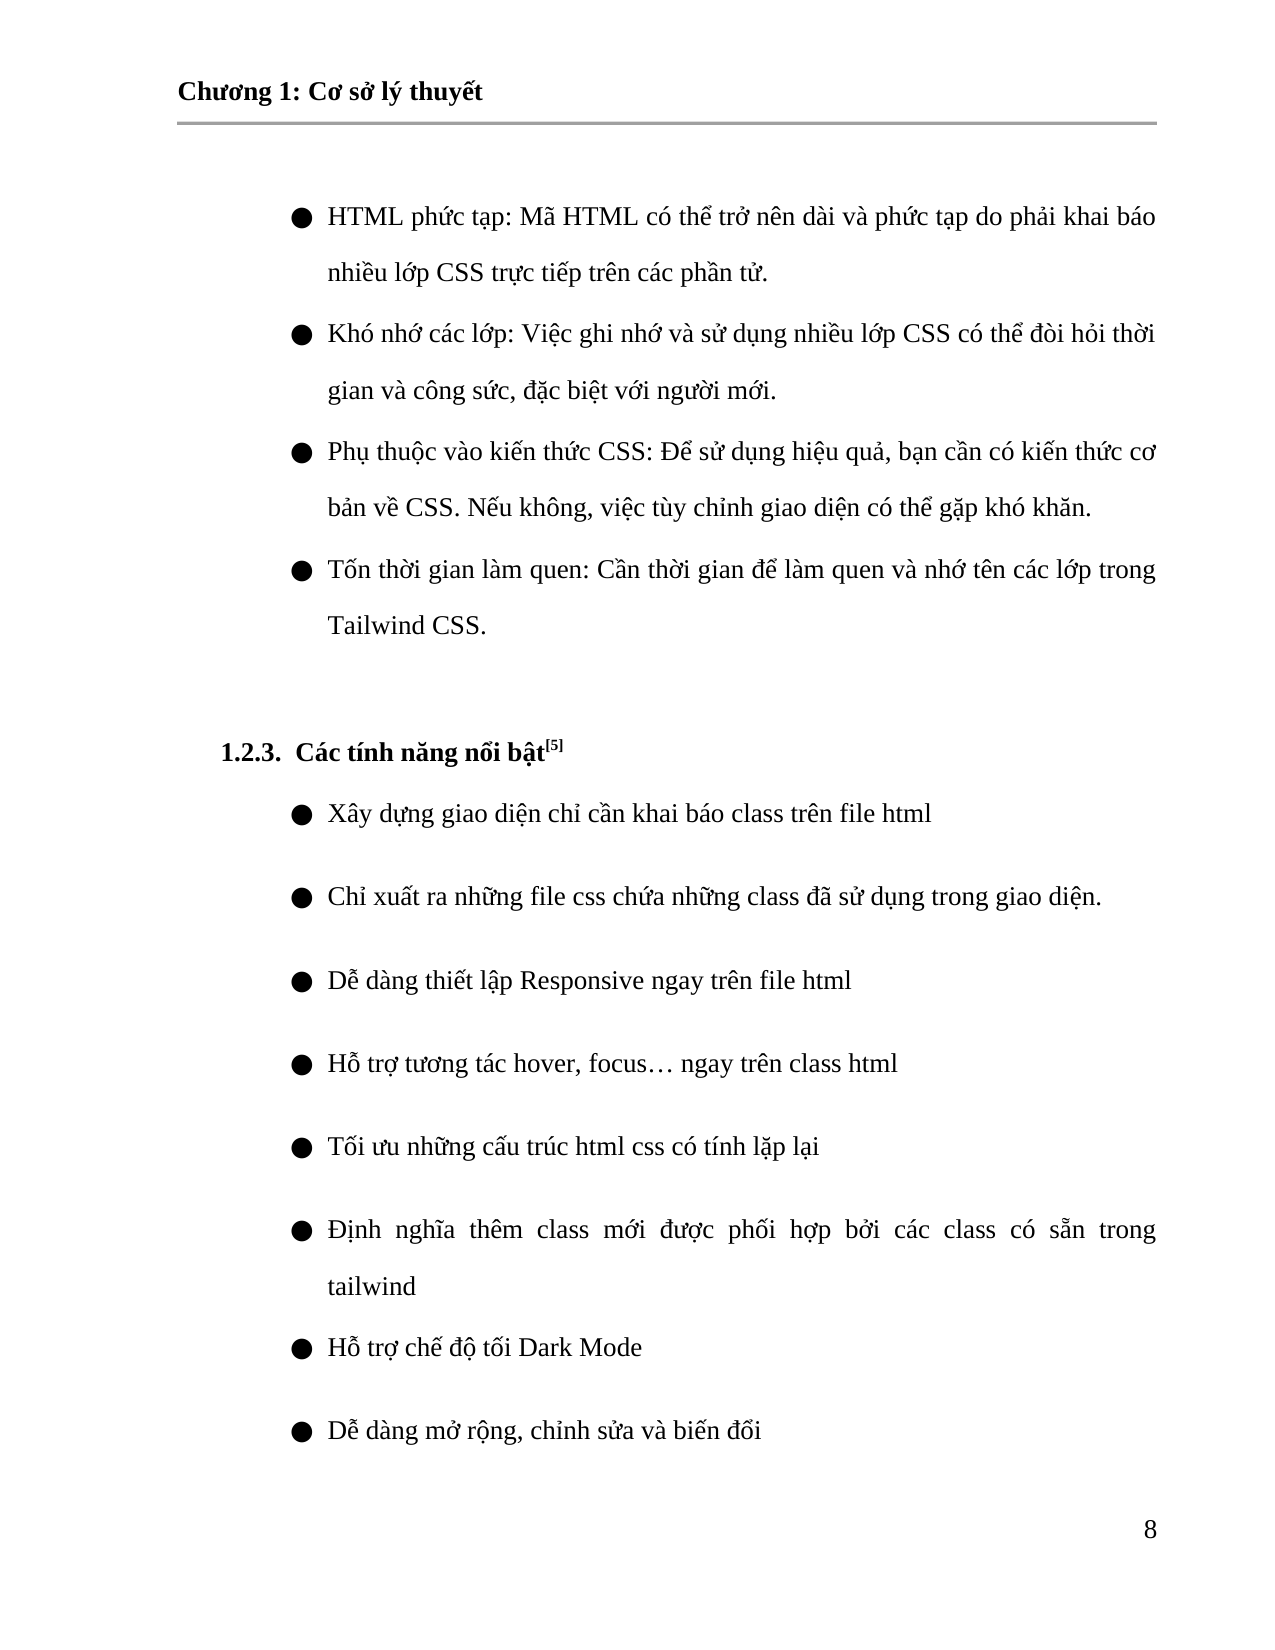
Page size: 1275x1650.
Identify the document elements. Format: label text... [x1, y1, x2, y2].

list Tốn thời gian làm quen: Cần thời gian để làm quen và nhớ tên các lớp trong Tailwind CSS. [290, 538, 1157, 640]
list Chỉ xuất ra những file css chứa những class đã sử dụng trong giao diện. [290, 866, 1157, 921]
list Phụ thuộc vào kiến thức CSS: Để sử dụng hiệu quả, bạn cần có kiến thức cơ bản về CSS. Nếu không, việc tùy chỉnh giao diện có thể gặp khó khăn. [290, 420, 1157, 523]
list Hỗ trợ chế độ tối Dark Mode [290, 1316, 1157, 1372]
list Tối ưu những cấu trúc html css có tính lặp lại [290, 1115, 1157, 1171]
list Dễ dàng thiết lập Responsive ngay trên file html [290, 949, 1157, 1004]
list Hỗ trợ tương tác hover, focus… ngay trên class html [290, 1032, 1157, 1088]
list HTML phức tạp: Mã HTML có thể trở nên dài và phức tạp do phải khai báo nhiều lớp CSS trực tiếp trên các phần tử. [290, 185, 1157, 287]
list Khó nhớ các lớp: Việc ghi nhớ và sử dụng nhiều lớp CSS có thể đòi hỏi thời gian và công sức, đặc biệt với người mới. [290, 303, 1157, 405]
list Các tính năng nổi bật[5] [220, 736, 1157, 767]
list Dễ dàng mở rộng, chỉnh sửa và biến đổi [290, 1399, 1157, 1455]
list Định nghĩa thêm class mới được phối hợp bởi các class có sẵn trong tailwind [290, 1199, 1157, 1301]
list Xây dựng giao diện chỉ cần khai báo class trên file html [290, 782, 1157, 838]
